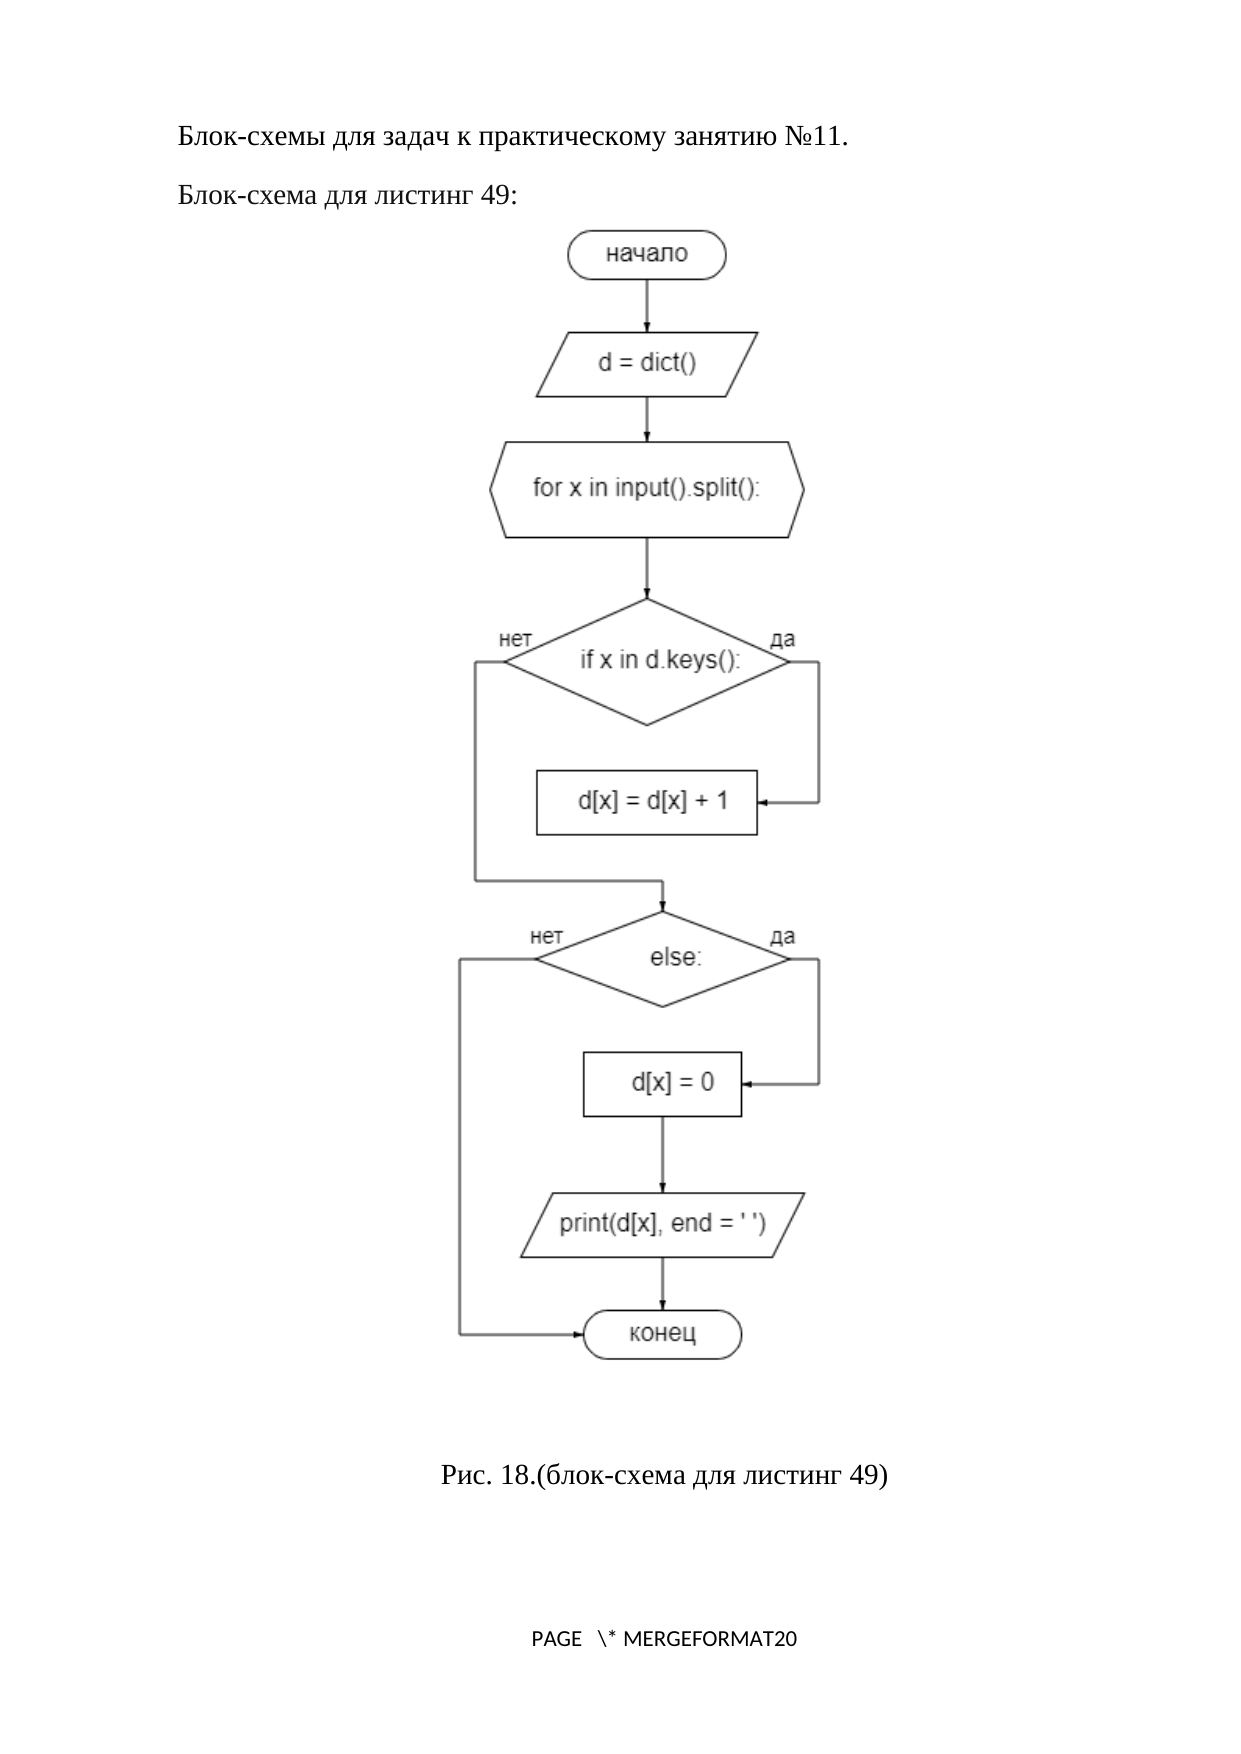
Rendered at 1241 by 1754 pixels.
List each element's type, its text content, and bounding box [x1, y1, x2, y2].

text Блок-схема для листинг 49: [177, 177, 1152, 211]
picture [360, 211, 969, 1432]
text Рис. 18.(блок-схема для листинг 49) [177, 1457, 1152, 1491]
text Блок-схемы для задач к практическому занятию №11. [177, 118, 1152, 152]
